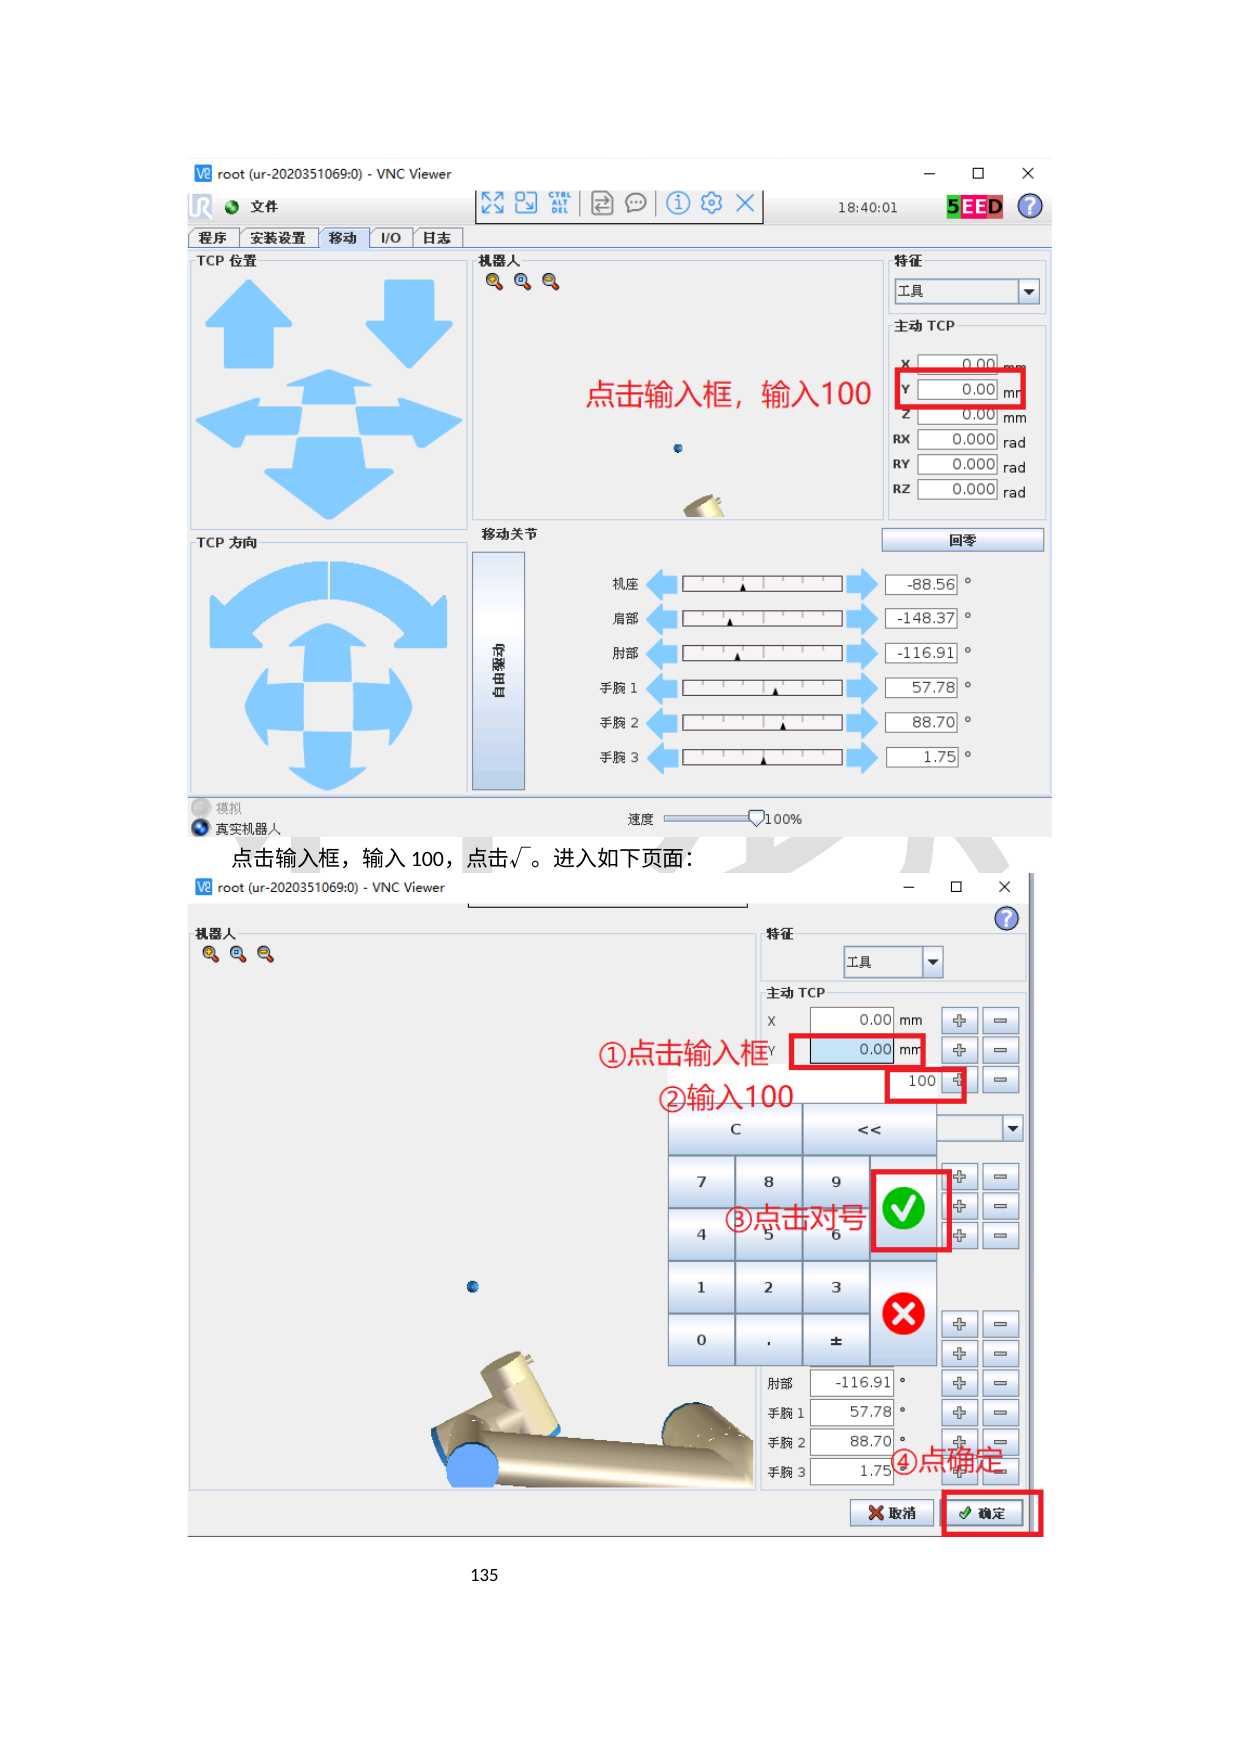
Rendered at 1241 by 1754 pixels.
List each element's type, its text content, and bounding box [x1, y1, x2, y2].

picture [187, 873, 1052, 1537]
text 点击输入框，输入100，点击√。进入如下页面： [187, 841, 1053, 873]
picture [187, 158, 1053, 837]
